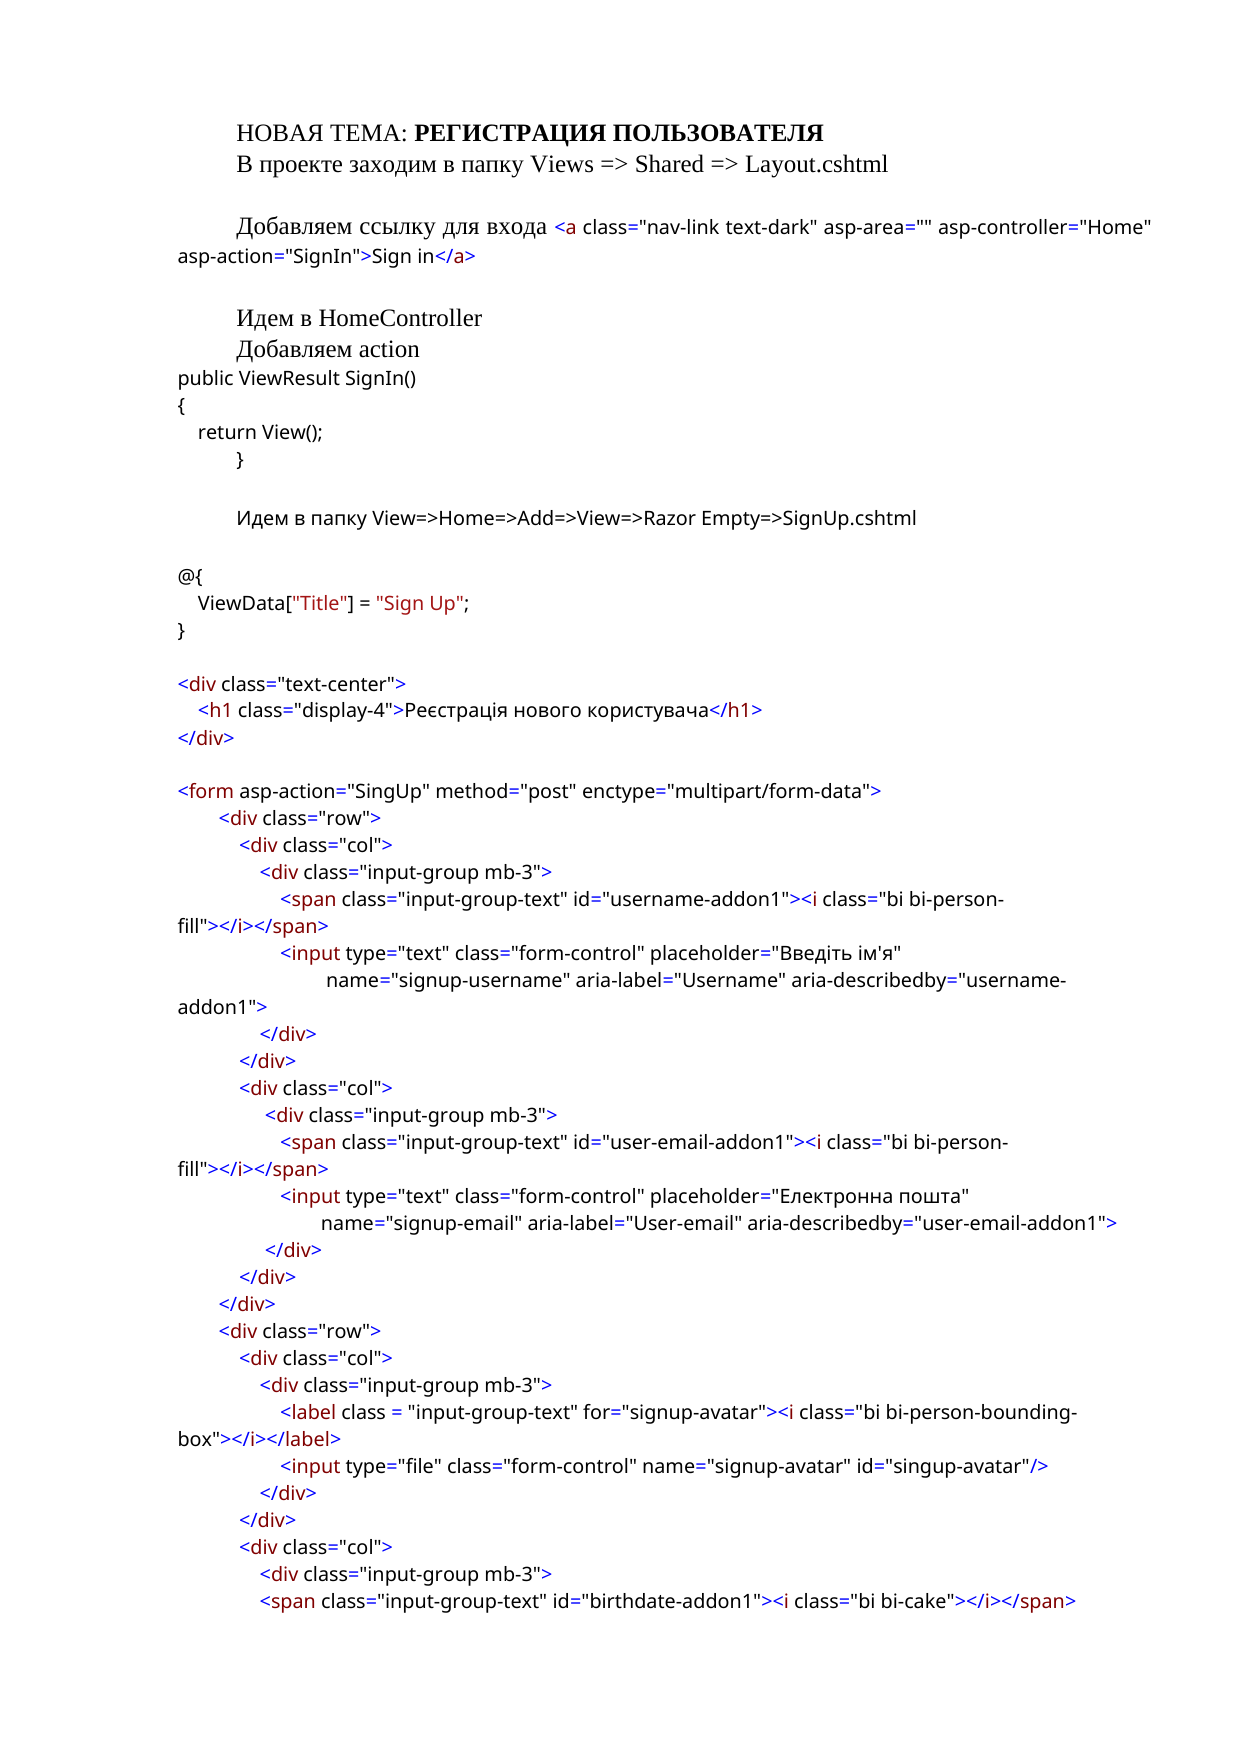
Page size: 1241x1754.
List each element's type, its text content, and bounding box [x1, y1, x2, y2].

text <div class="input-group mb-3"> [177, 1371, 1152, 1398]
text <div class="row"> [177, 805, 1152, 832]
text <div class="col"> [177, 832, 1152, 859]
text <span class="input-group-text" id="birthdate-addon1"><i class="bi bi-cake"></i></span> [177, 1587, 1152, 1614]
text </div> [177, 1047, 1152, 1074]
text <div class="col"> [177, 1533, 1152, 1560]
text name="signup-email" aria-label="User-email" aria-describedby="user-email-addon1"> [177, 1209, 1152, 1236]
text { [177, 392, 1152, 419]
text Идем в HomeController [177, 303, 1152, 331]
text </div> [177, 724, 1152, 751]
text } [177, 446, 1152, 473]
text Добавляем ссылку для входа <a class="nav-link text-dark" asp-area="" asp-controller="Home" asp-action="SignIn">Sign in</a> [177, 211, 1152, 269]
text <form asp-action="SingUp" method="post" enctype="multipart/form-data"> [177, 778, 1152, 805]
text В проекте заходим в папку Views => Shared => Layout.cshtml [177, 149, 1152, 178]
text public ViewResult SignIn() [177, 365, 1152, 392]
text </div> [177, 1479, 1152, 1506]
text <label class = "input-group-text" for="signup-avatar"><i class="bi bi-person-bounding-box"></i></label> [177, 1398, 1152, 1452]
text Добавляем action [177, 334, 1152, 362]
text <div class="col"> [177, 1344, 1152, 1371]
text <div class="input-group mb-3"> [177, 859, 1152, 886]
text <div class="text-center"> [177, 670, 1152, 697]
text </div> [177, 1290, 1152, 1317]
text <span class="input-group-text" id="username-addon1"><i class="bi bi-person-fill"></i></span> [177, 886, 1152, 939]
text <div class="input-group mb-3"> [177, 1560, 1152, 1587]
text </div> [177, 1236, 1152, 1263]
text <input type="text" class="form-control" placeholder="Введіть ім'я" [177, 939, 1152, 967]
text <input type="file" class="form-control" name="signup-avatar" id="singup-avatar"/> [177, 1452, 1152, 1479]
text ViewData["Title"] = "Sign Up"; [177, 589, 1152, 616]
text <div class="col"> [177, 1074, 1152, 1101]
text </div> [177, 1506, 1152, 1533]
text <input type="text" class="form-control" placeholder="Електронна пошта" [177, 1182, 1152, 1209]
text </div> [177, 1021, 1152, 1047]
text НОВАЯ ТЕМА: РЕГИСТРАЦИЯ ПОЛЬЗОВАТЕЛЯ [177, 118, 1152, 147]
text return View(); [177, 419, 1152, 446]
text @{ [177, 562, 1152, 589]
text <span class="input-group-text" id="user-email-addon1"><i class="bi bi-person-fill"></i></span> [177, 1128, 1152, 1182]
text </div> [177, 1263, 1152, 1290]
text <h1 class="display-4">Реєстрація нового користувача</h1> [177, 697, 1152, 724]
text <div class="row"> [177, 1317, 1152, 1344]
text <div class="input-group mb-3"> [177, 1101, 1152, 1128]
text } [177, 616, 1152, 643]
text Идем в папку View=>Home=>Add=>View=>Razor Empty=>SignUp.cshtml [177, 504, 1152, 531]
text name="signup-username" aria-label="Username" aria-describedby="username-addon1"> [177, 967, 1152, 1021]
